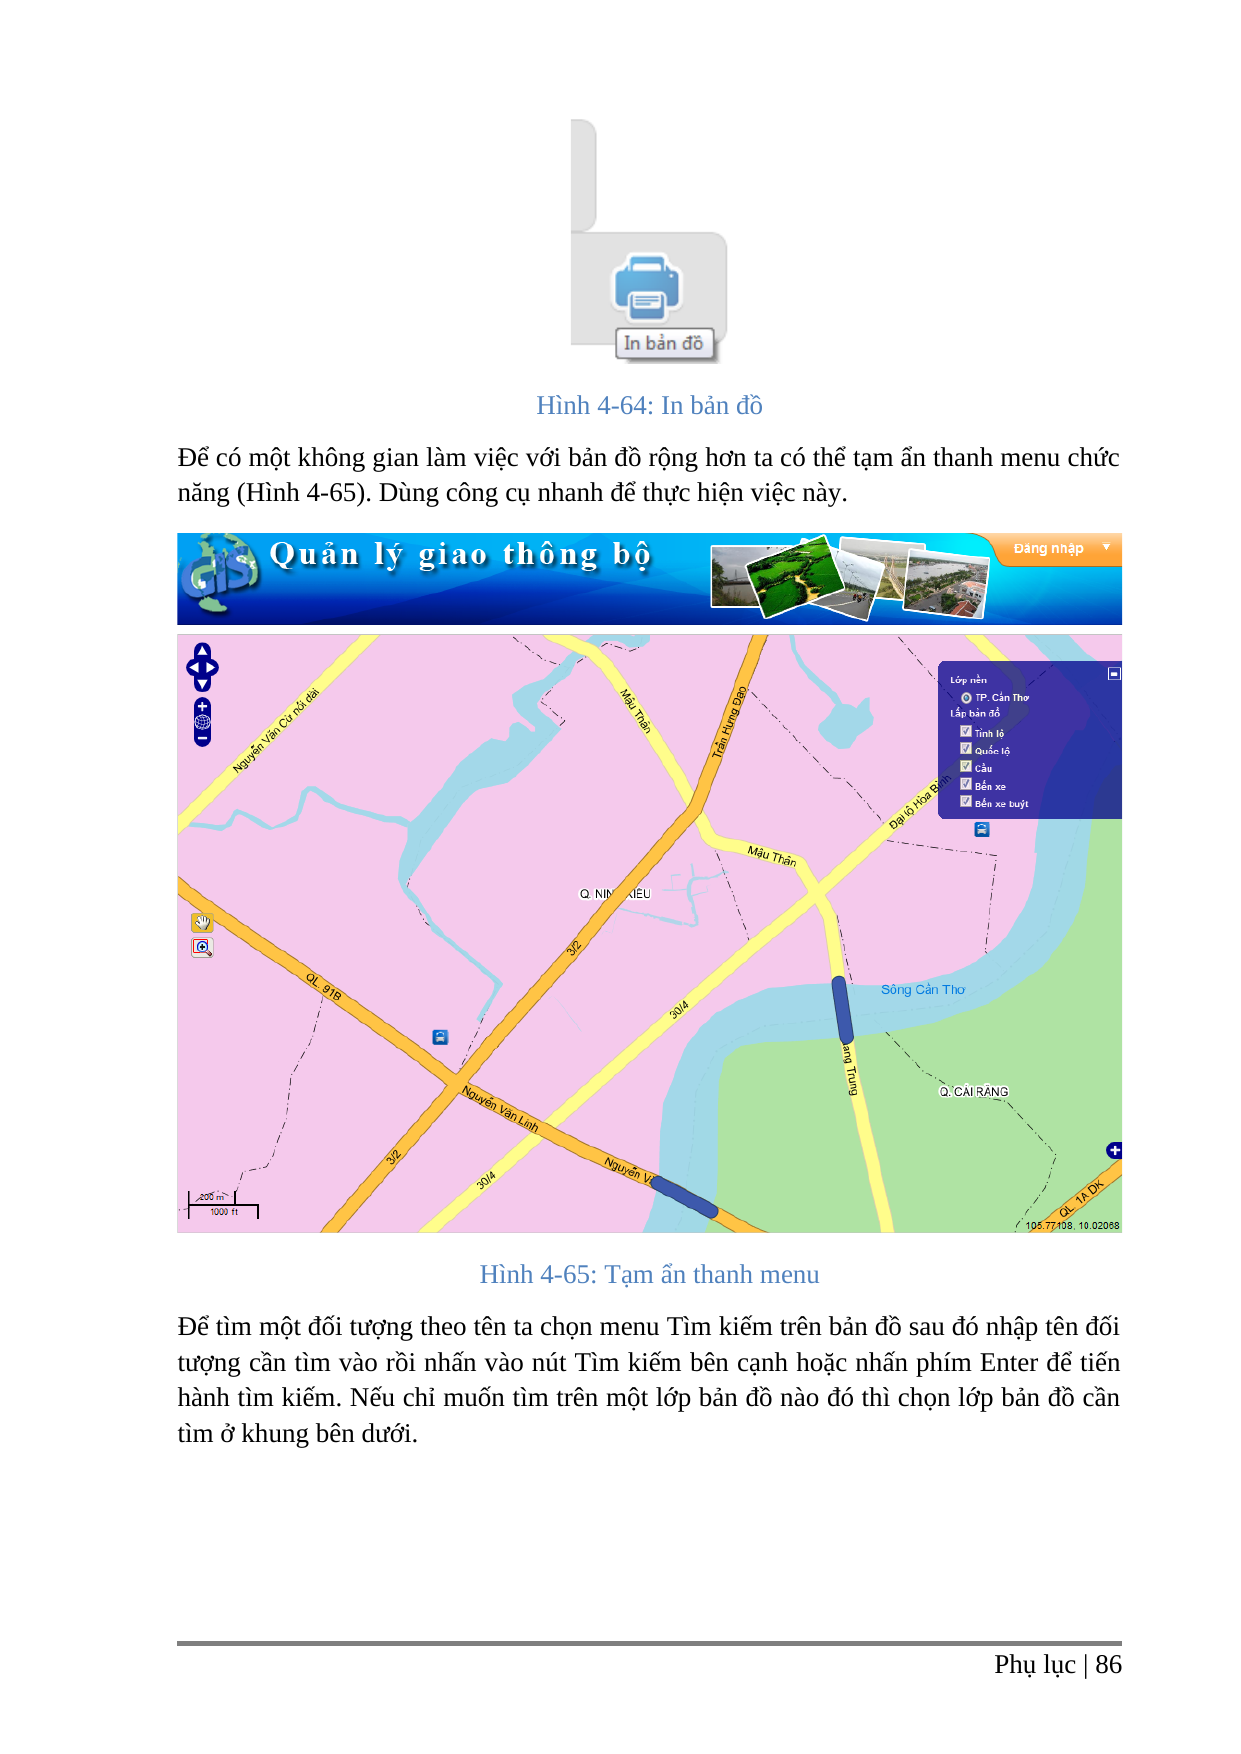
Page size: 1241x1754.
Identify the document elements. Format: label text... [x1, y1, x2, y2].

picture [389, 550, 396, 561]
picture [624, 550, 629, 561]
picture [287, 545, 293, 562]
picture [481, 551, 485, 562]
picture [644, 550, 649, 563]
picture [505, 546, 511, 563]
picture [460, 550, 465, 563]
picture [177, 533, 1123, 1233]
picture [472, 551, 476, 562]
picture [615, 543, 619, 563]
text Để tìm một đối tượng theo tên ta chọn menu Tìm kiếm trên bản đồ sau đó nhập tên đối tượng cần tìm vào rồi nhấn vào nút Tìm kiếm bên cạnh hoặc nhấn phím Enter để tiến hành tìm kiếm. Nếu chỉ muốn tìm trên một lớp bản đồ nào đó thì chọn lớp bản đồ cần tìm ở khung bên dưới. [177, 1310, 1122, 1448]
picture [570, 118, 729, 364]
picture [201, 533, 209, 538]
picture [519, 543, 524, 563]
picture [330, 550, 338, 563]
